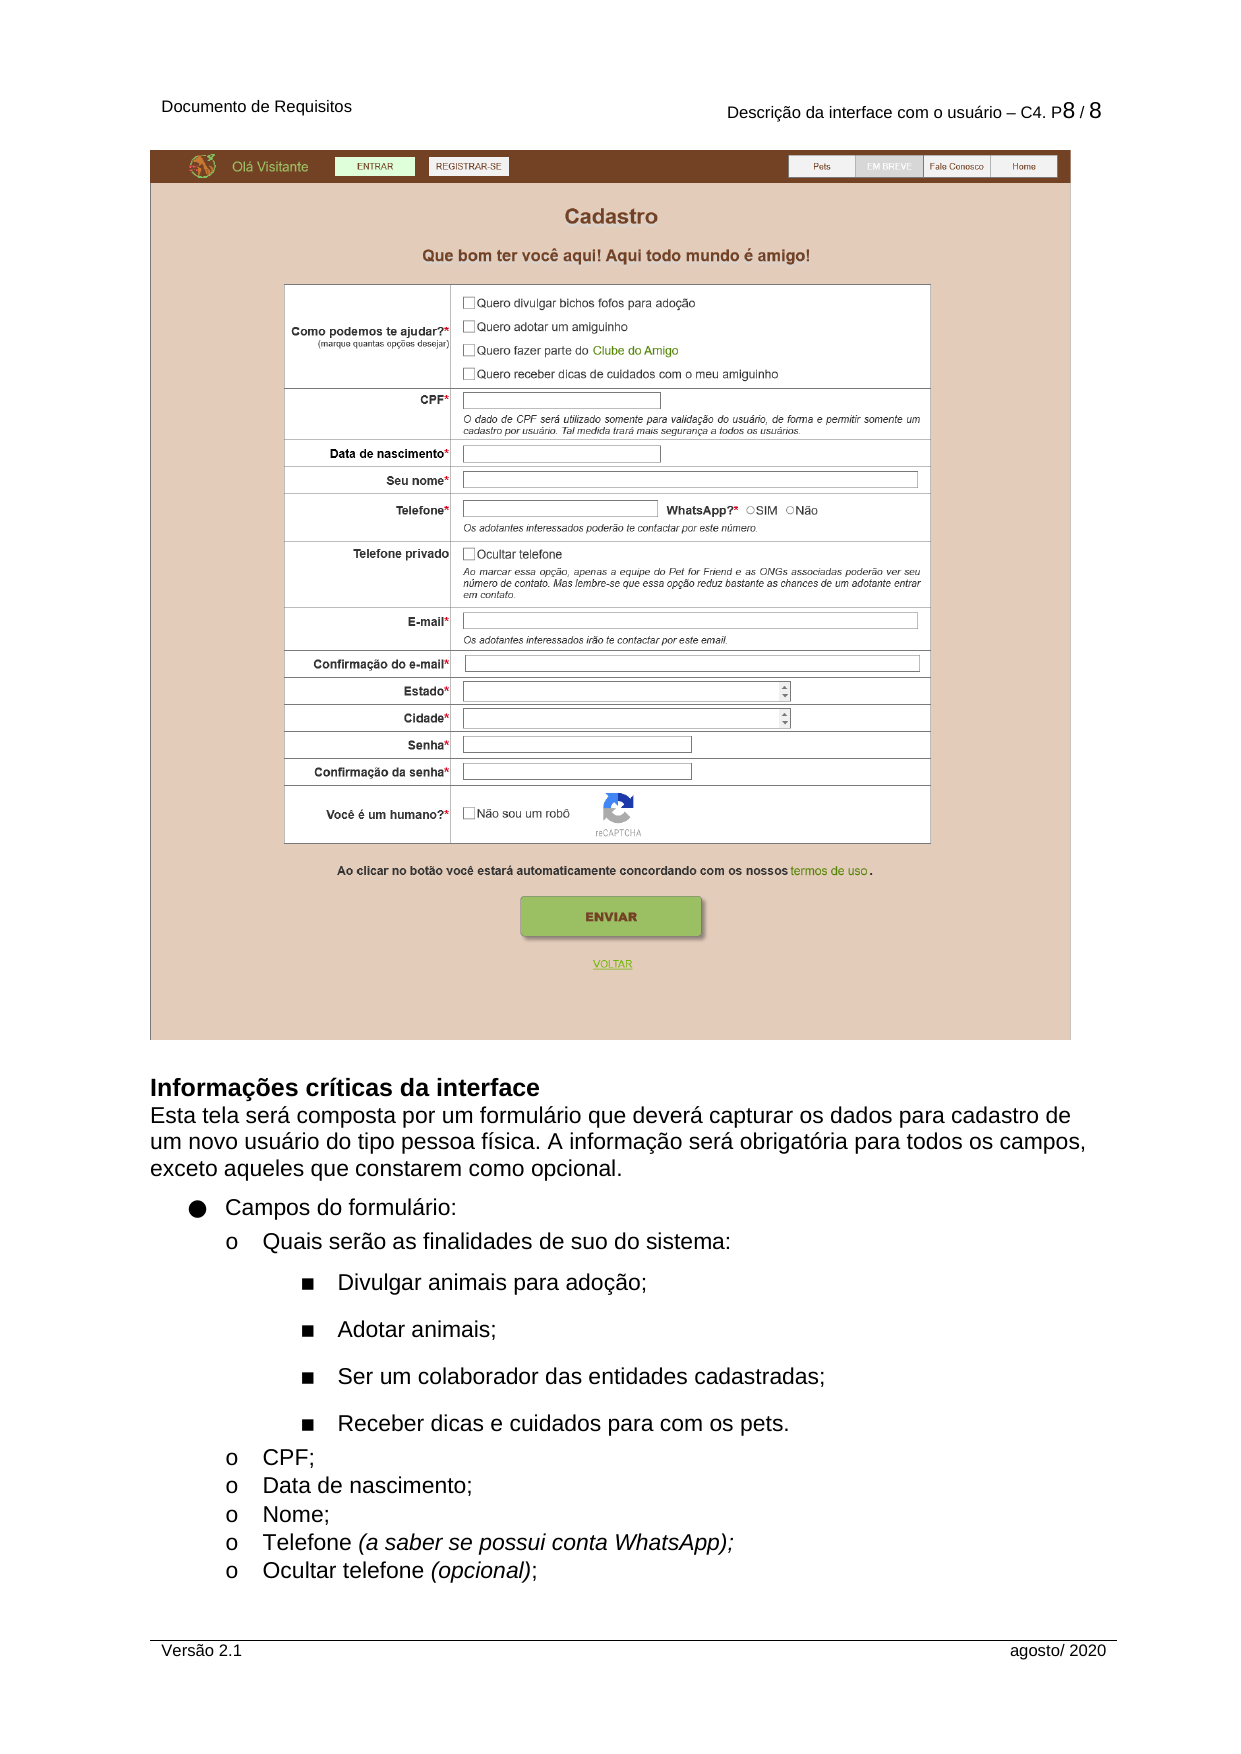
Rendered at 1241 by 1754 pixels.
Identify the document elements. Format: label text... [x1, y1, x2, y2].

list Nome; [225, 1501, 1090, 1529]
text Informações críticas da interface [150, 1073, 1090, 1102]
text Esta tela será composta por um formulário que deverá capturar os dados para cadastro de um novo usuário do tipo pessoa física. A informação será obrigatória para todos os campos, exceto aqueles que constarem como opcional. [150, 1102, 1090, 1181]
list Ocultar telefone (opcional); [225, 1557, 1090, 1586]
list Receber dicas e cuidados para com os pets. [300, 1397, 1090, 1444]
list Campos do formulário: [187, 1181, 1090, 1228]
picture [150, 150, 1071, 1040]
list Telefone (a saber se possui conta WhatsApp); [225, 1529, 1090, 1557]
list Divulgar animais para adoção; [300, 1256, 1090, 1303]
list Ser um colaborador das entidades cadastradas; [300, 1350, 1090, 1397]
list Adotar animais; [300, 1303, 1090, 1350]
list Data de nascimento; [225, 1472, 1090, 1501]
list CPF; [225, 1444, 1090, 1472]
list Quais serão as finalidades de suo do sistema: [225, 1228, 1090, 1256]
